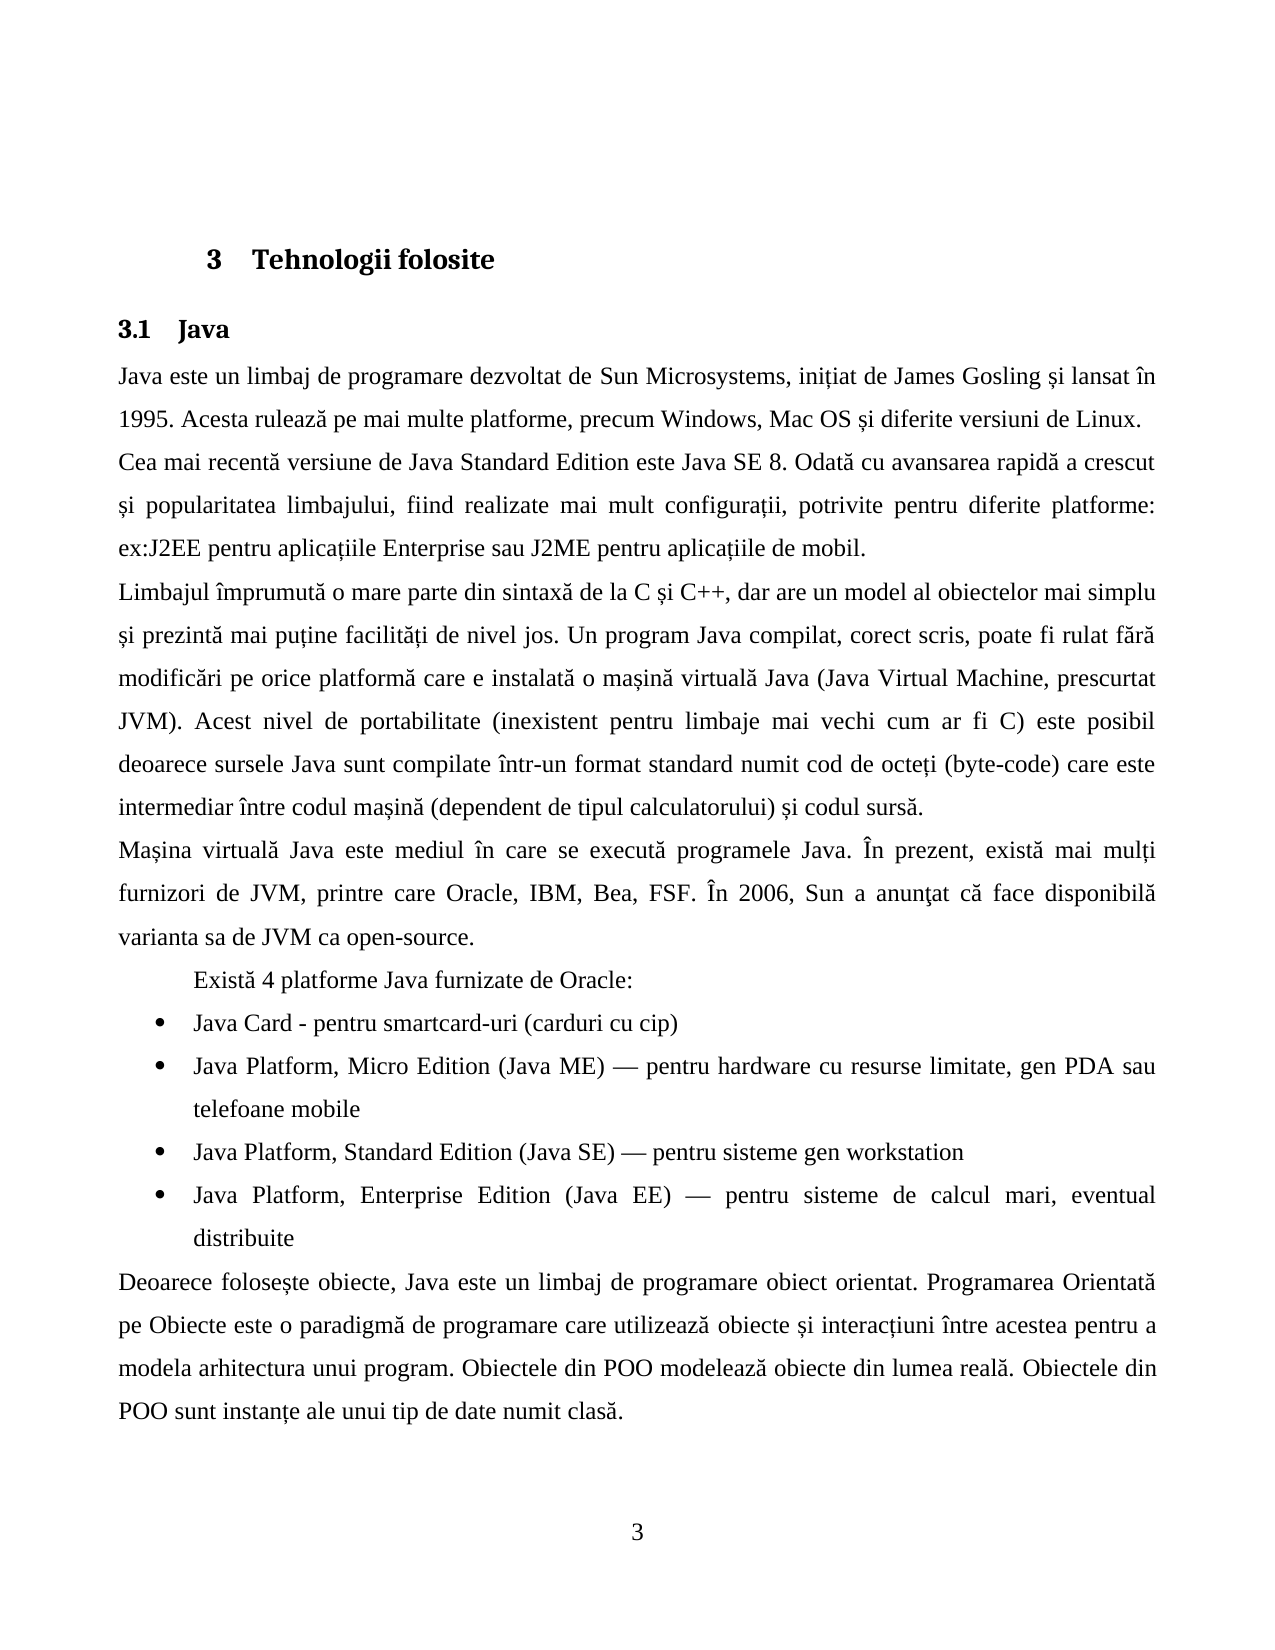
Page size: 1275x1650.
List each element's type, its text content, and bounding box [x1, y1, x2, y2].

list Java Card - pentru smartcard-uri (carduri cu cip) [156, 1008, 1157, 1037]
text Limbajul împrumută o mare parte din sintaxă de la C și C++, dar are un model al obiectelor mai simplu și prezintă mai puține facilități de nivel jos. Un program Java compilat, corect scris, poate fi rulat fără modificări pe orice platformă care e instalată o mașină virtuală Java (Java Virtual Machine, prescurtat JVM). Acest nivel de portabilitate (inexistent pentru limbaje mai vechi cum ar fi C) este posibil deoarece sursele Java sunt compilate într-un format standard numit cod de octeți (byte-code) care este intermediar între codul mașină (dependent de tipul calculatorului) și codul sursă. [118, 577, 1157, 821]
text Există 4 platforme Java furnizate de Oracle: [118, 965, 1157, 993]
list Java Platform, Standard Edition (Java SE) — pentru sisteme gen workstation [156, 1137, 1157, 1166]
text Mașina virtuală Java este mediul în care se execută programele Java. În prezent, există mai mulți furnizori de JVM, printre care Oracle, IBM, Bea, FSF. În 2006, Sun a anunţat că face disponibilă varianta sa de JVM ca open-source. [118, 835, 1157, 950]
text Deoarece folosește obiecte, Java este un limbaj de programare obiect orientat. Programarea Orientată pe Obiecte este o paradigmă de programare care utilizează obiecte și interacțiuni între acestea pentru a modela arhitectura unui program. Obiectele din POO modelează obiecte din lumea reală. Obiectele din POO sunt instanțe ale unui tip de date numit clasă. [118, 1267, 1157, 1425]
list Java Platform, Micro Edition (Java ME) — pentru hardware cu resurse limitate, gen PDA sau telefoane mobile [156, 1051, 1157, 1123]
text Cea mai recentă versiune de Java Standard Edition este Java SE 8. Odată cu avansarea rapidă a crescut și popularitatea limbajului, fiind realizate mai mult configurații, potrivite pentru diferite platforme: ex:J2EE pentru aplicațiile Enterprise sau J2ME pentru aplicațiile de mobil. [118, 447, 1157, 562]
text Java este un limbaj de programare dezvoltat de Sun Microsystems, inițiat de James Gosling și lansat în 1995. Acesta rulează pe mai multe platforme, precum Windows, Mac OS și diferite versiuni de Linux. [118, 361, 1157, 433]
subtitle Tehnologii folosite [207, 243, 1157, 277]
list Java Platform, Enterprise Edition (Java EE) — pentru sisteme de calcul mari, eventual distribuite [156, 1180, 1157, 1252]
subtitle Java [118, 314, 1157, 345]
